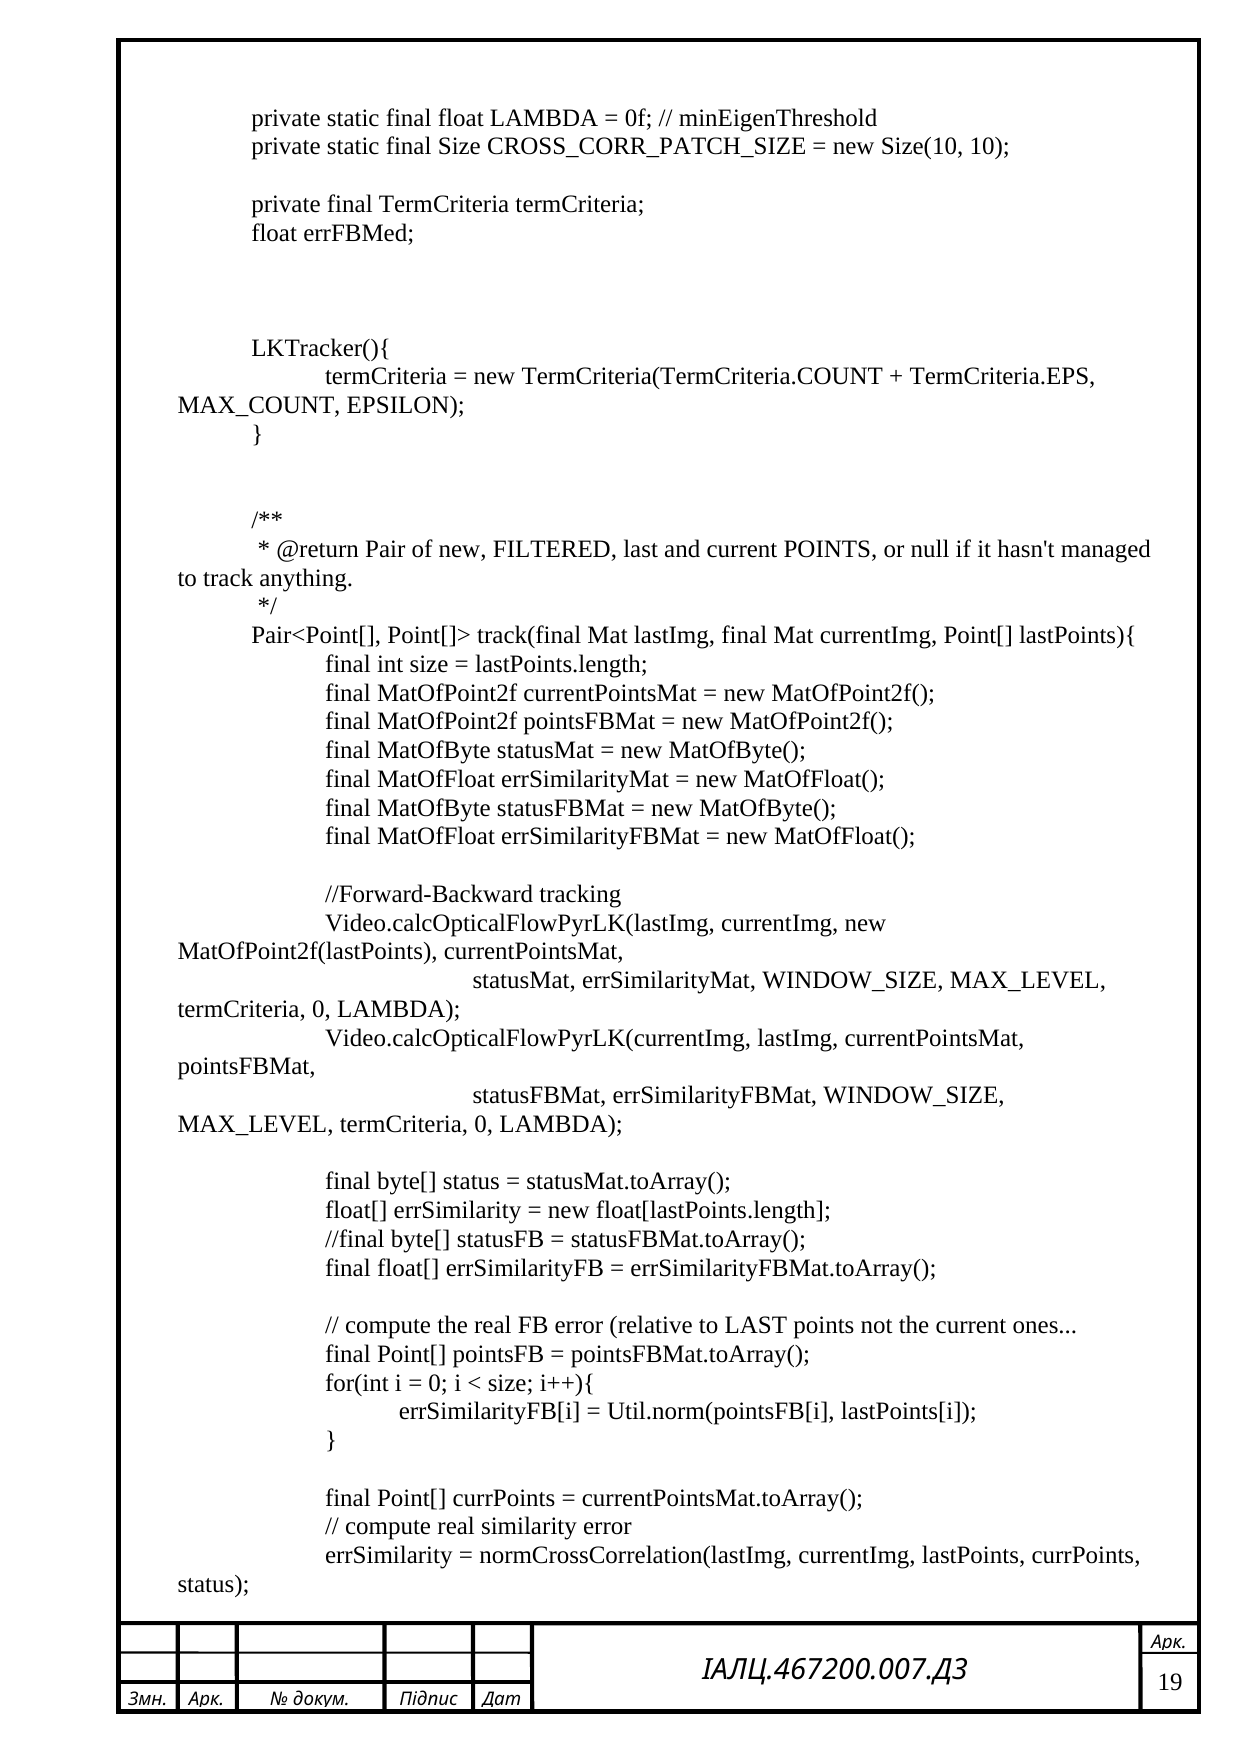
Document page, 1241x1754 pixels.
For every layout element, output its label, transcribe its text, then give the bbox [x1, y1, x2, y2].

text Video.calcOpticalFlowPyrLK(currentImg, lastImg, currentPointsMat, pointsFBMat, [177, 1023, 1152, 1080]
text final byte[] status = statusMat.toArray(); [177, 1166, 1152, 1195]
text } [177, 1425, 1152, 1454]
text //final byte[] statusFB = statusFBMat.toArray(); [177, 1224, 1152, 1253]
text // compute real similarity error [177, 1511, 1152, 1540]
text final MatOfFloat errSimilarityFBMat = new MatOfFloat(); [177, 821, 1152, 850]
text //Forward-Backward tracking [177, 879, 1152, 908]
text float[] errSimilarity = new float[lastPoints.length]; [177, 1195, 1152, 1224]
text final Point[] pointsFB = pointsFBMat.toArray(); [177, 1339, 1152, 1368]
text errSimilarityFB[i] = Util.norm(pointsFB[i], lastPoints[i]); [177, 1396, 1152, 1425]
text final float[] errSimilarityFB = errSimilarityFBMat.toArray(); [177, 1253, 1152, 1281]
text final MatOfByte statusMat = new MatOfByte(); [177, 735, 1152, 764]
text Video.calcOpticalFlowPyrLK(lastImg, currentImg, new MatOfPoint2f(lastPoints), currentPointsMat, [177, 908, 1152, 965]
text private static final Size CROSS_CORR_PATCH_SIZE = new Size(10, 10); [177, 131, 1152, 160]
text } [177, 419, 1152, 448]
text private final TermCriteria termCriteria; [177, 189, 1152, 218]
text final MatOfByte statusFBMat = new MatOfByte(); [177, 793, 1152, 821]
text /** [177, 505, 1152, 534]
text termCriteria = new TermCriteria(TermCriteria.COUNT + TermCriteria.EPS, MAX_COUNT, EPSILON); [177, 361, 1152, 419]
text */ [177, 591, 1152, 620]
text Pair<Point[], Point[]> track(final Mat lastImg, final Mat currentImg, Point[] lastPoints){ [177, 620, 1152, 649]
text float errFBMed; [177, 218, 1152, 246]
text final Point[] currPoints = currentPointsMat.toArray(); [177, 1483, 1152, 1511]
text private static final float LAMBDA = 0f; // minEigenThreshold [177, 103, 1152, 131]
text // compute the real FB error (relative to LAST points not the current ones... [177, 1310, 1152, 1339]
text LKTracker(){ [177, 333, 1152, 361]
text for(int i = 0; i < size; i++){ [177, 1368, 1152, 1396]
text final MatOfFloat errSimilarityMat = new MatOfFloat(); [177, 764, 1152, 793]
text final MatOfPoint2f pointsFBMat = new MatOfPoint2f(); [177, 706, 1152, 735]
text statusFBMat, errSimilarityFBMat, WINDOW_SIZE, MAX_LEVEL, termCriteria, 0, LAMBDA); [177, 1080, 1152, 1138]
text statusMat, errSimilarityMat, WINDOW_SIZE, MAX_LEVEL, termCriteria, 0, LAMBDA); [177, 965, 1152, 1023]
text final MatOfPoint2f currentPointsMat = new MatOfPoint2f(); [177, 678, 1152, 706]
text * @return Pair of new, FILTERED, last and current POINTS, or null if it hasn't managed to track anything. [177, 534, 1152, 591]
text final int size = lastPoints.length; [177, 649, 1152, 678]
text errSimilarity = normCrossCorrelation(lastImg, currentImg, lastPoints, currPoints, status); [177, 1540, 1152, 1598]
